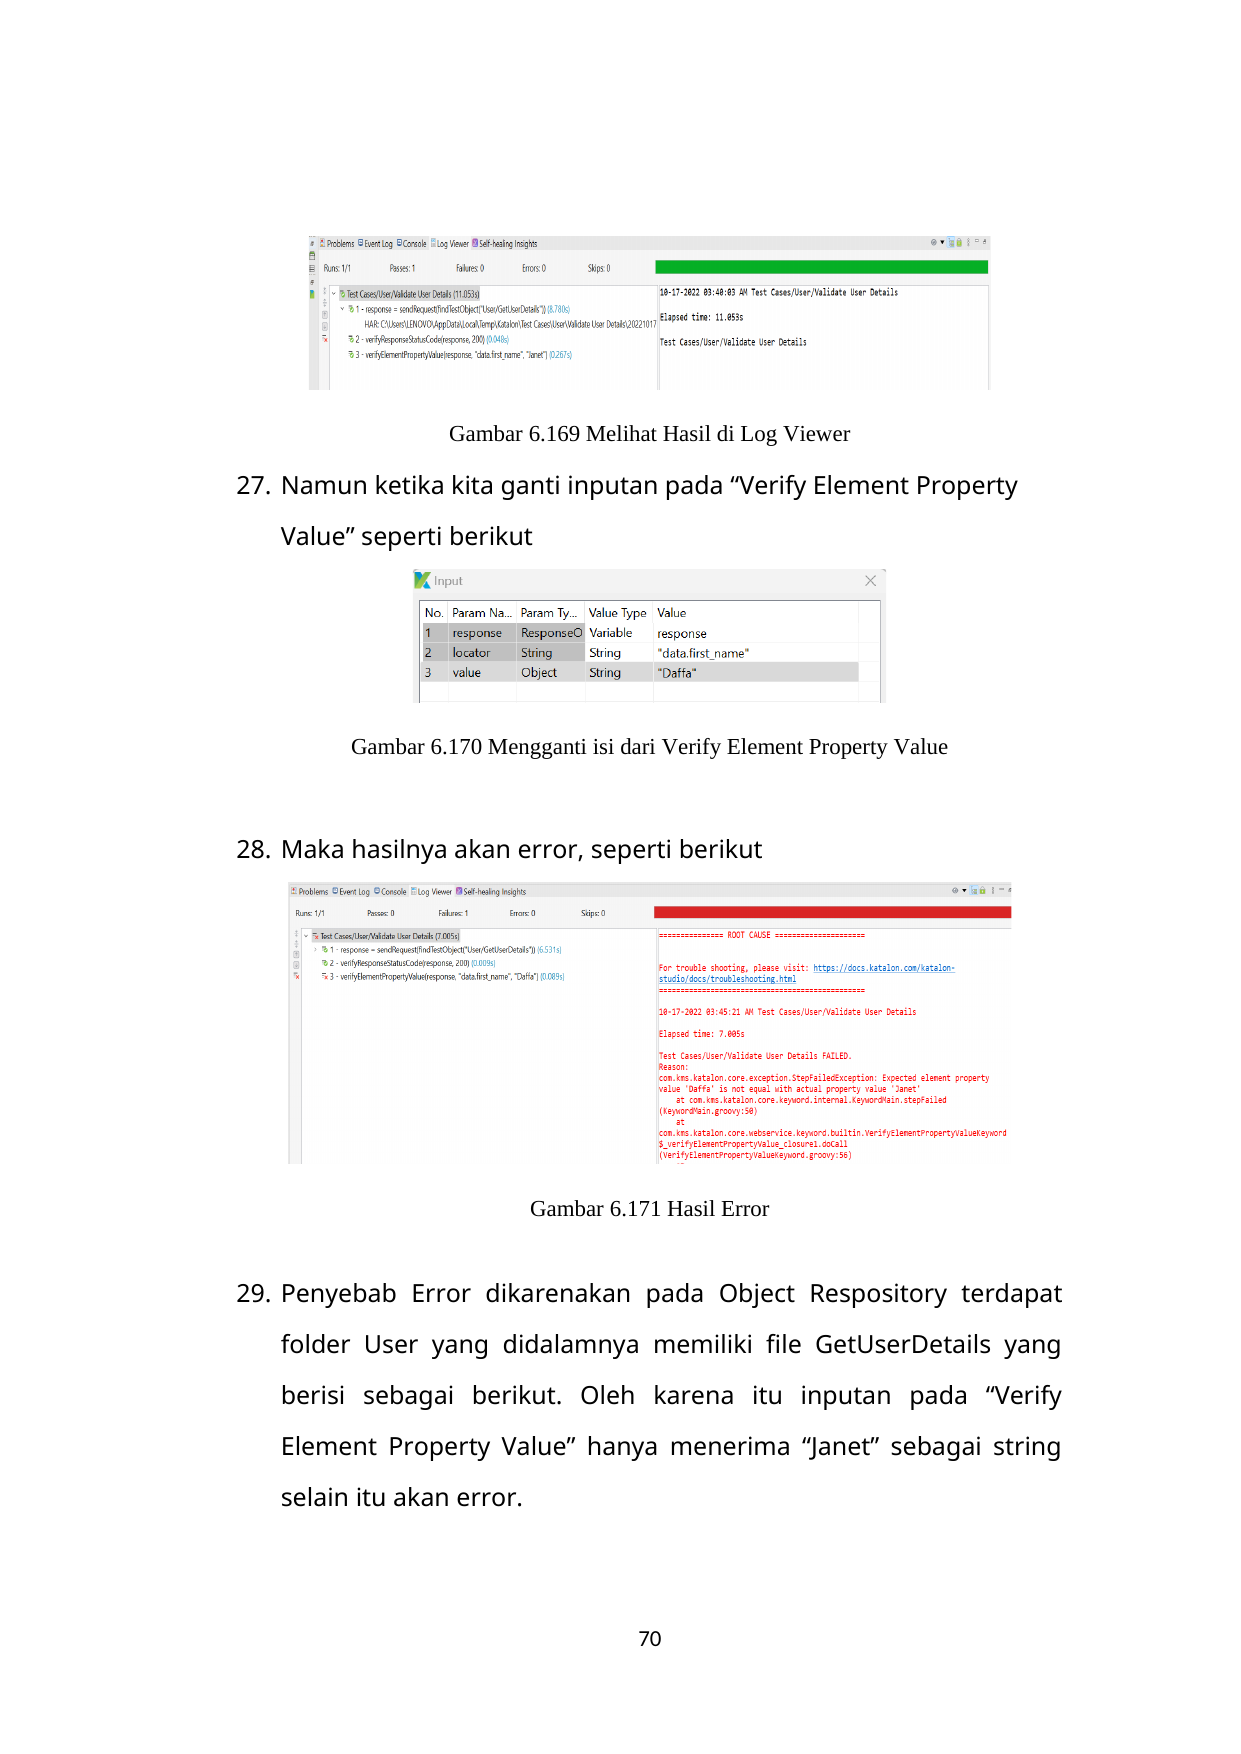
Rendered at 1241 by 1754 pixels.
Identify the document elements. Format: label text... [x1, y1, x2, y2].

list Maka hasilnya akan error, seperti berikut [236, 831, 1063, 865]
list Namun ketika kita ganti inputan pada “Verify Element Property Value” seperti berikut [236, 467, 1063, 553]
picture [288, 882, 1012, 1164]
picture [308, 236, 991, 390]
picture [412, 569, 887, 703]
list Penyebab Error dikarenakan pada Object Respository terdapat folder User yang didalamnya memiliki file GetUserDetails yang berisi sebagai berikut. Oleh karena itu inputan pada “Verify Element Property Value” hanya menerima “Janet” sebagai string selain itu akan error. [236, 1276, 1063, 1514]
